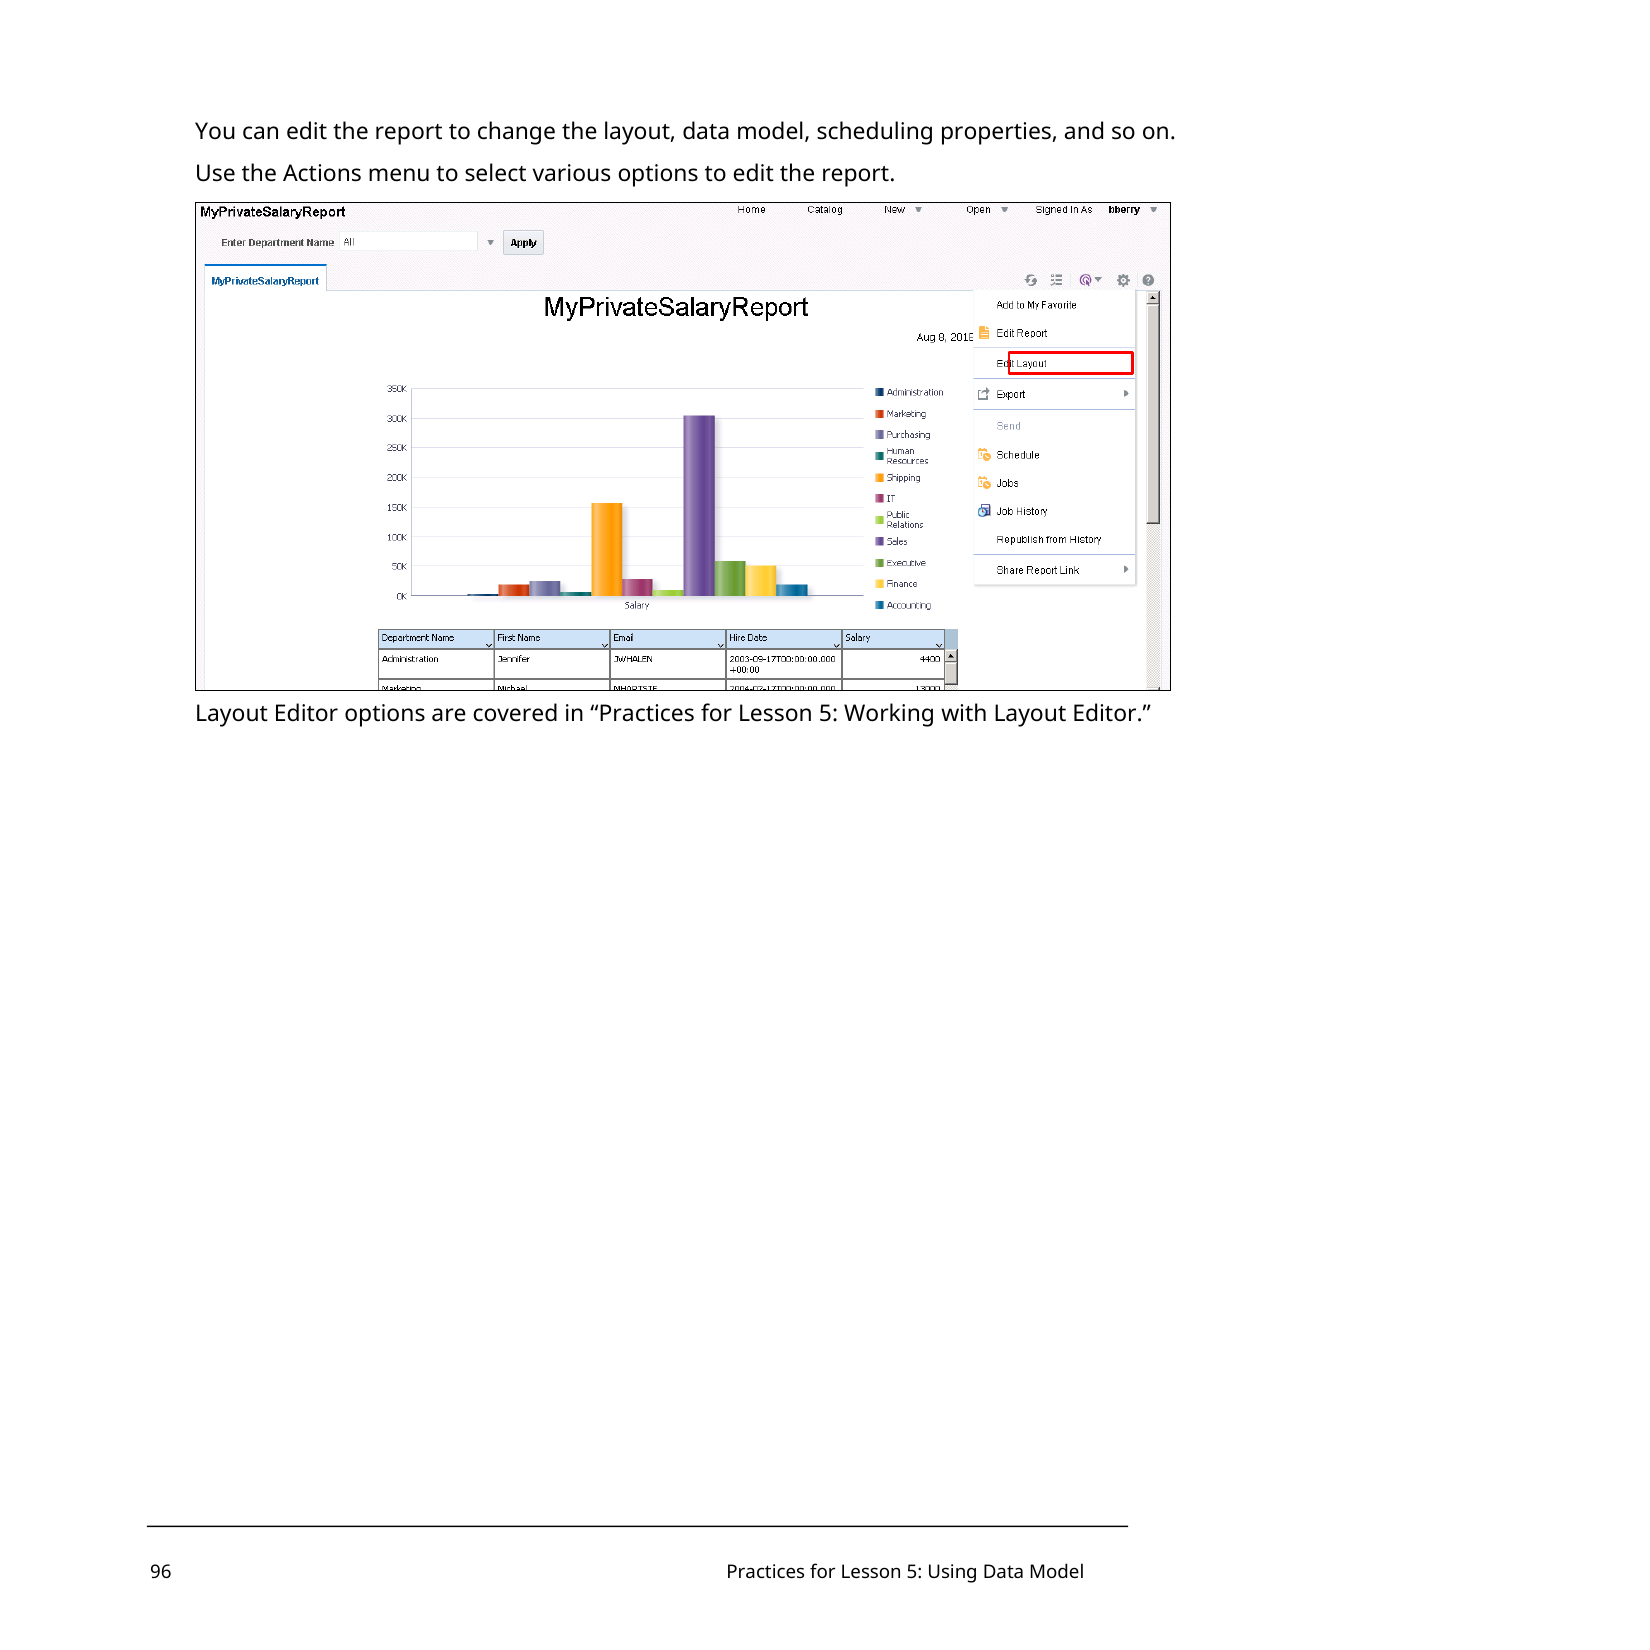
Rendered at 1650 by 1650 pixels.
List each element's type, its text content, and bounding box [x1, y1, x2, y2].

picture [196, 203, 1170, 207]
text Layout Editor options are covered in “Practices for Lesson 5: Working with Layout Editor.” [195, 207, 1414, 728]
text Use the Actions menu to select various options to edit the report. [195, 157, 1414, 188]
text You can edit the report to change the layout, data model, scheduling properties, and so on. [195, 115, 1414, 146]
